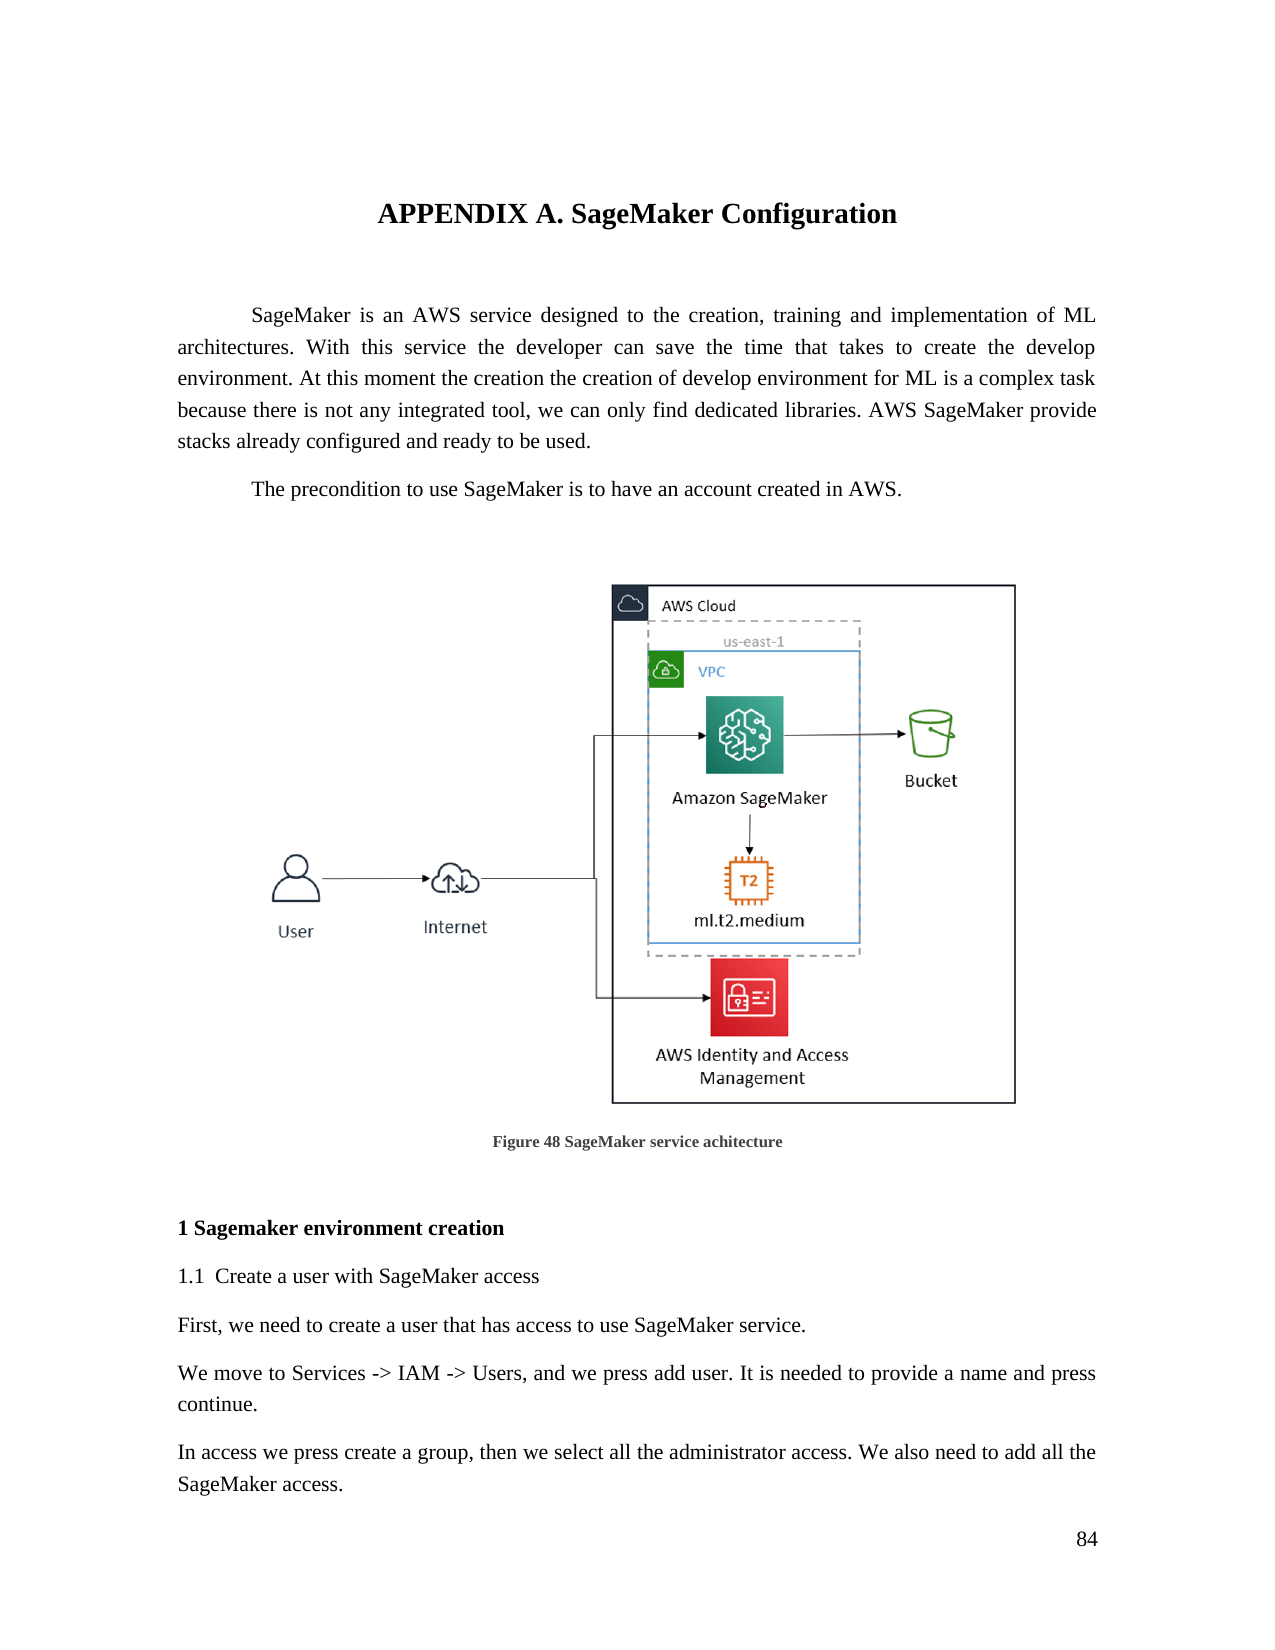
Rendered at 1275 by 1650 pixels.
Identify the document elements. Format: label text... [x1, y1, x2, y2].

text Figure 48 SageMaker service achitecture [177, 1131, 1098, 1151]
picture [250, 572, 1025, 1109]
text The precondition to use SageMaker is to have an account created in AWS. [177, 476, 1098, 502]
text SageMaker is an AWS service designed to the creation, training and implementation of ML architectures. With this service the developer can save the time that takes to create the develop environment. At this moment the creation the creation of develop environment for ML is a complex task because there is not any integrated tool, we can only find dedicated libraries. AWS SageMaker provide stacks already configured and ready to be used. [177, 302, 1098, 453]
text 1 Sagemaker environment creation [177, 1215, 1098, 1241]
text First, we need to create a user that has access to use SageMaker service. [177, 1312, 1098, 1337]
subtitle APPENDIX A. SageMaker Configuration [177, 196, 1098, 229]
text We move to Services -> IAM -> Users, and we press add user. It is needed to provide a name and press continue. [177, 1360, 1098, 1416]
list Create a user with SageMaker access [177, 1263, 1098, 1289]
text In access we press create a group, then we select all the administrator access. We also need to add all the SageMaker access. [177, 1439, 1098, 1496]
